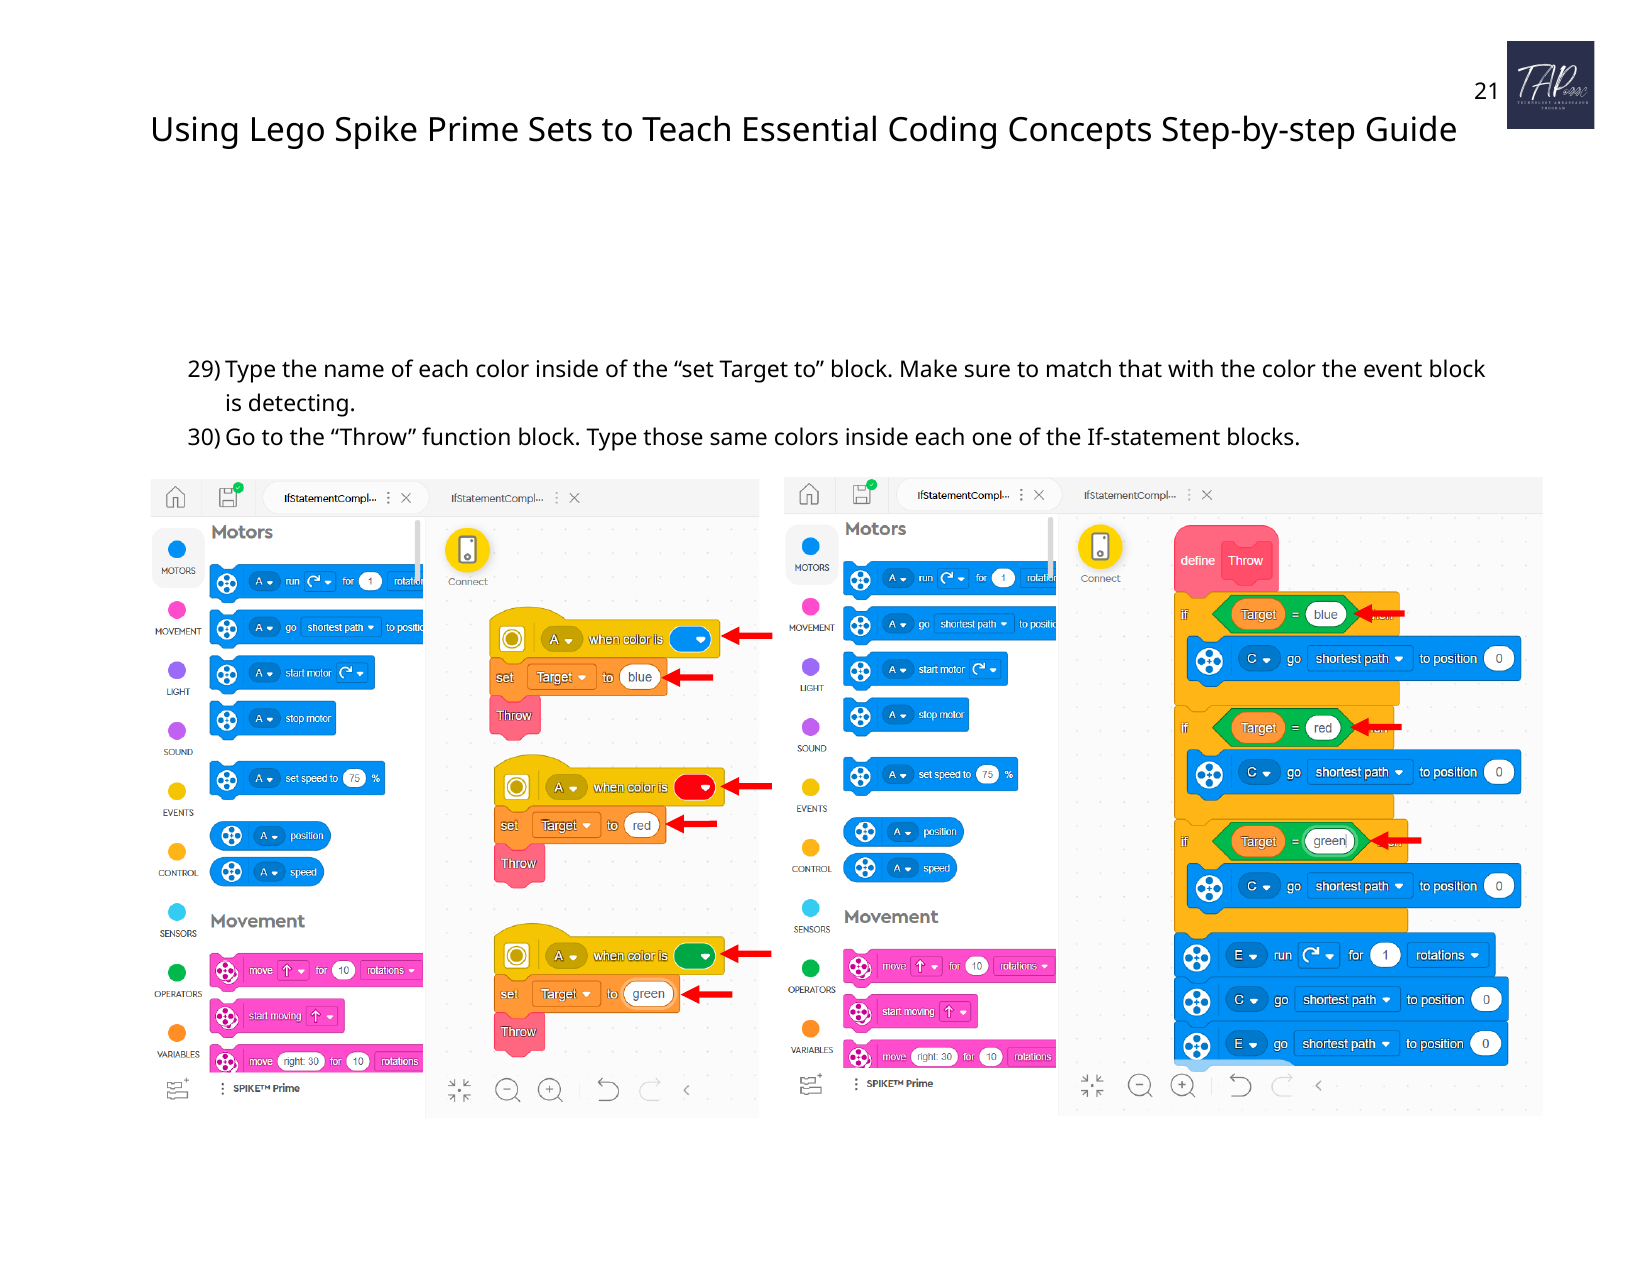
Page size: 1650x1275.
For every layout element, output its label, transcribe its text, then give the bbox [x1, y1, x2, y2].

picture [783, 527, 1542, 1165]
list Type the name of each color inside of the “set Target to” block. Make sure to match that with the color the event block is detecting. [187, 404, 1500, 469]
picture [150, 530, 759, 1167]
picture [1506, 41, 1595, 129]
list Go to the “Throw” function block. Type those same colors inside each one of the If-statement blocks. [187, 471, 1500, 502]
